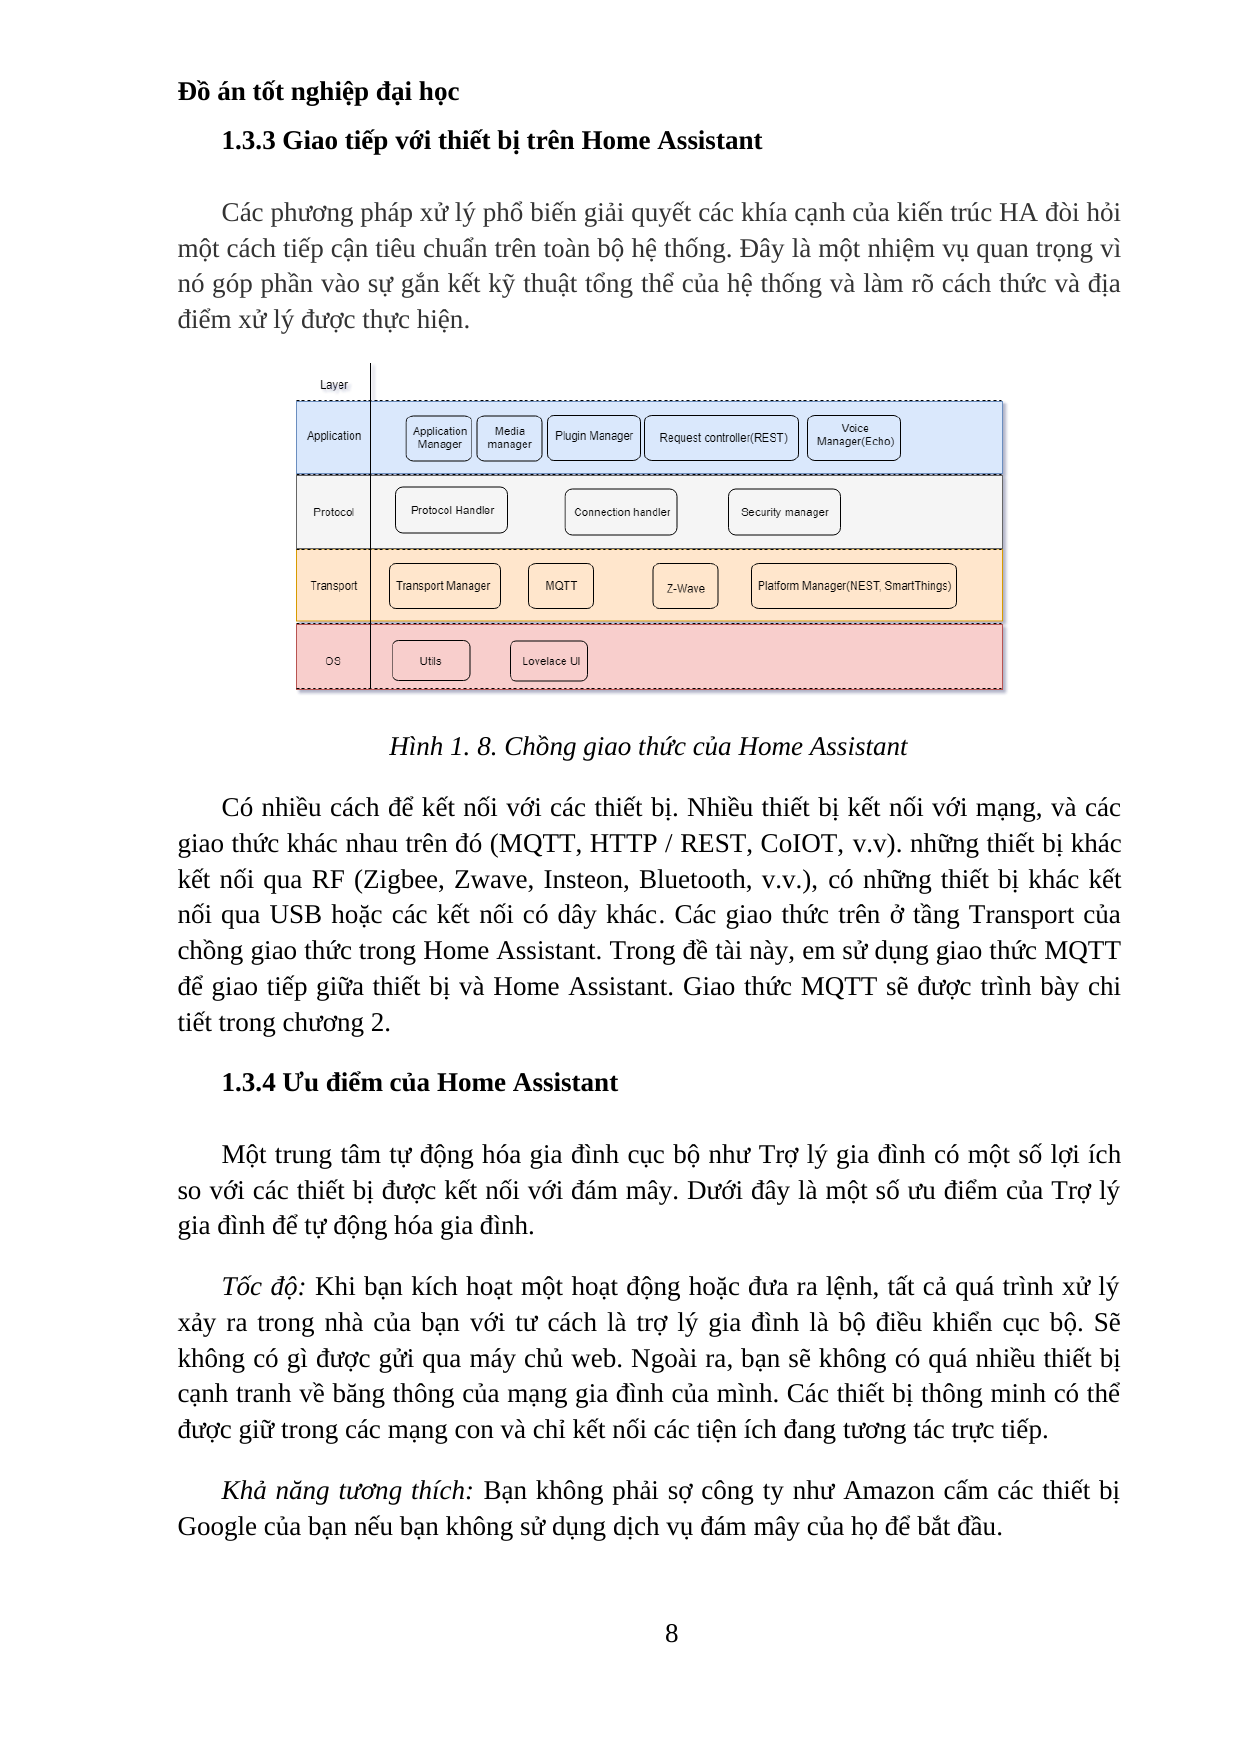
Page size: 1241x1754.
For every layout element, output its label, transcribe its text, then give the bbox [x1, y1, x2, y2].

text Một trung tâm tự động hóa gia đình cục bộ như Trợ lý gia đình có một số lợi ích so với các thiết bị được kết nối với đám mây. Dưới đây là một số ưu điểm của Trợ lý gia đình để tự động hóa gia đình. [177, 1138, 1122, 1241]
text Các phương pháp xử lý phổ biến giải quyết các khía cạnh của kiến trúc HA đòi hỏi một cách tiếp cận tiêu chuẩn trên toàn bộ hệ thống. Đây là một nhiệm vụ quan trọng vì nó góp phần vào sự gắn kết kỹ thuật tổng thể của hệ thống và làm rõ cách thức và địa điểm xử lý được thực hiện. [177, 196, 1122, 232]
picture [287, 363, 1013, 701]
text Khả năng tương thích: Bạn không phải sợ công ty như Amazon cấm các thiết bị Google của bạn nếu bạn không sử dụng dịch vụ đám mây của họ để bắt đầu. [177, 1474, 1122, 1541]
subtitle 1.3.3 Giao tiếp với thiết bị trên Home Assistant [177, 124, 1122, 156]
text Hình 1. 8. Chồng giao thức của Home Assistant [177, 731, 1122, 762]
text Tốc độ: Khi bạn kích hoạt một hoạt động hoặc đưa ra lệnh, tất cả quá trình xử lý xảy ra trong nhà của bạn với tư cách là trợ lý gia đình là bộ điều khiển cục bộ. Sẽ không có gì được gửi qua máy chủ web. Ngoài ra, bạn sẽ không có quá nhiều thiết bị cạnh tranh về băng thông của mạng gia đình của mình. Các thiết bị thông minh có thể được giữ trong các mạng con và chỉ kết nối các tiện ích đang tương tác trực tiếp. [177, 1270, 1122, 1444]
subtitle 1.3.4 Ưu điểm của Home Assistant [177, 1066, 1122, 1097]
text Có nhiều cách để kết nối với các thiết bị. Nhiều thiết bị kết nối với mạng, và các giao thức khác nhau trên đó (MQTT, HTTP / REST, CoIOT, v.v). những thiết bị khác kết nối qua RF (Zigbee, Zwave, Insteon, Bluetooth, v.v.), có những thiết bị khác kết nối qua USB hoặc các kết nối có dây khác. Các giao thức trên ở tầng Transport của chồng giao thức trong Home Assistant. Trong đề tài này, em sử dụng giao thức MQTT để giao tiếp giữa thiết bị và Home Assistant. Giao thức MQTT sẽ được trình bày chi tiết trong chương 2. [177, 791, 1122, 1037]
text Các phương pháp xử lý phổ biến giải quyết các khía cạnh của kiến trúc HA đòi hỏi một cách tiếp cận tiêu chuẩn trên toàn bộ hệ thống. Đây là một nhiệm vụ quan trọng vì nó góp phần vào sự gắn kết kỹ thuật tổng thể của hệ thống và làm rõ cách thức và địa điểm xử lý được thực hiện. [177, 299, 1122, 334]
